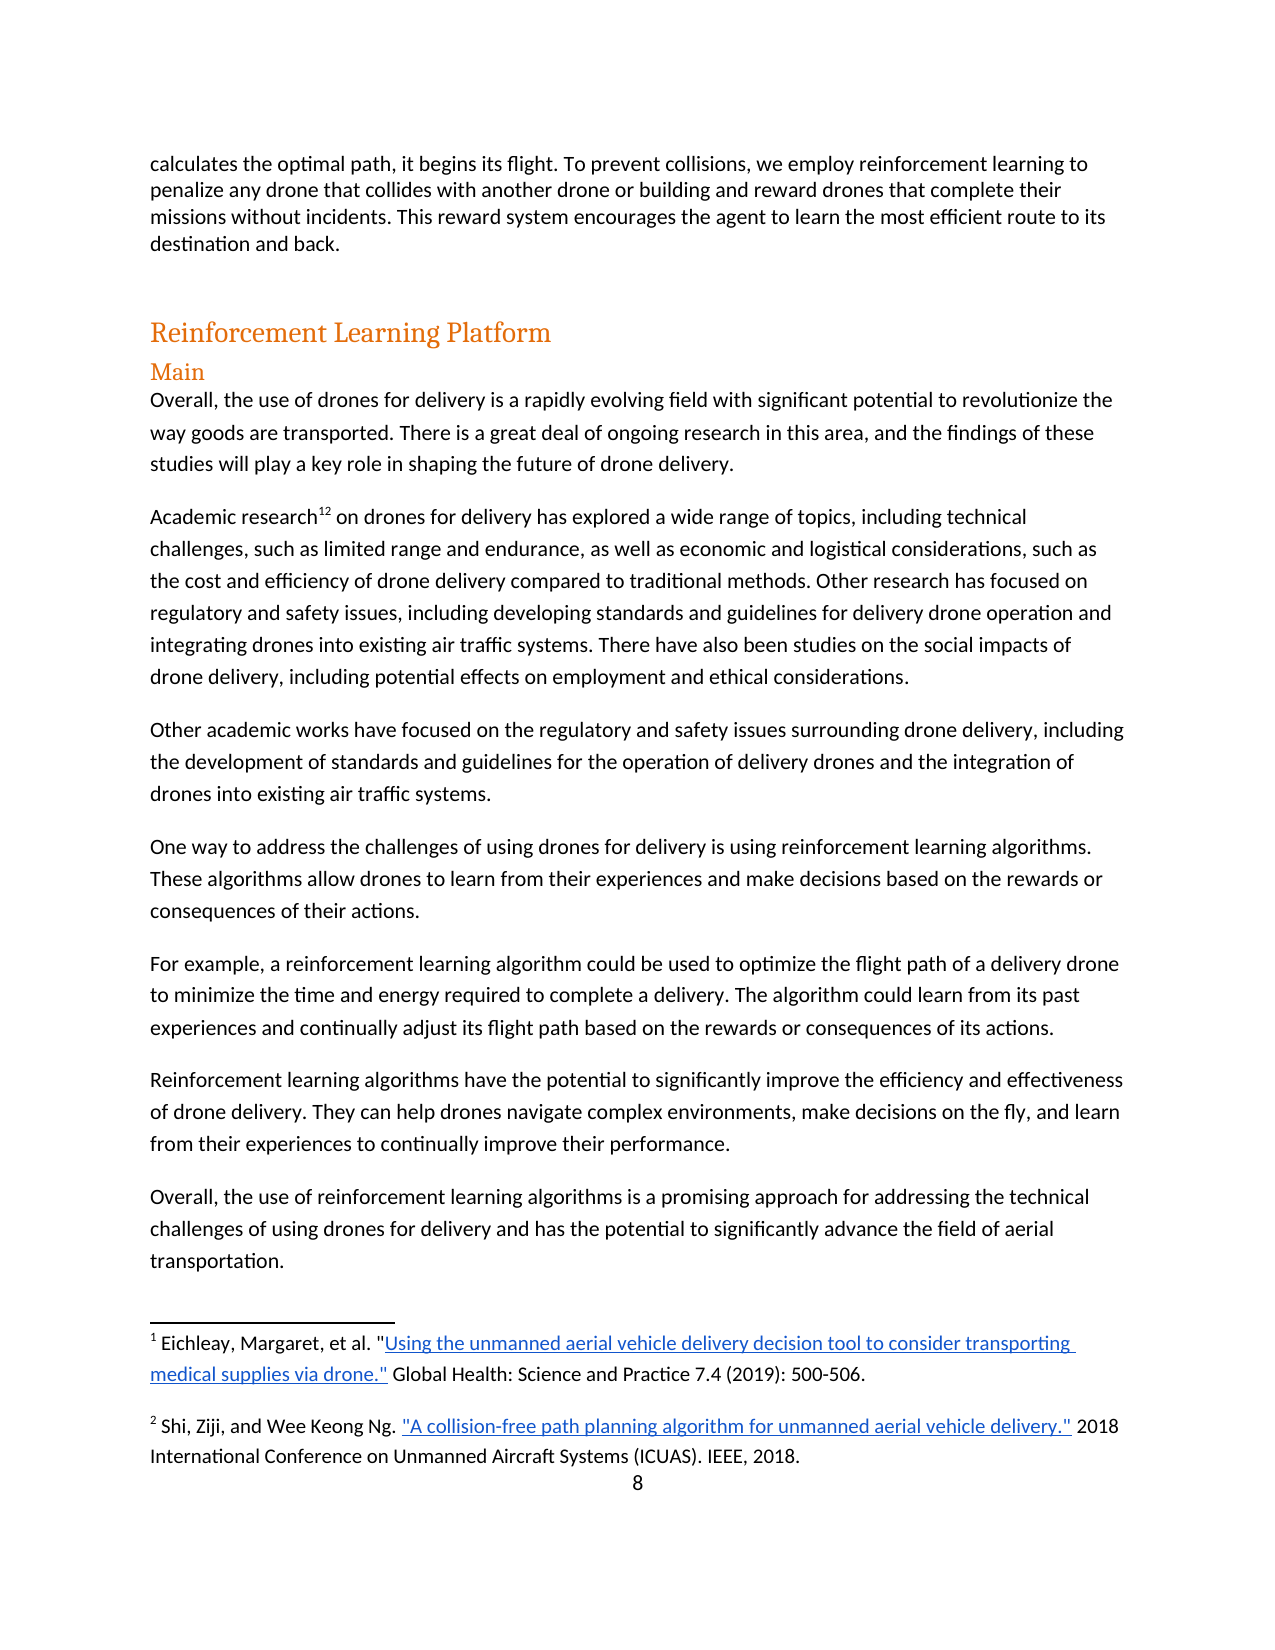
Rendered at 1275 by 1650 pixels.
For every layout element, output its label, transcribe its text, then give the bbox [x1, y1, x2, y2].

text Reinforcement learning algorithms have the potential to significantly improve the efficiency and effectiveness of drone delivery. They can help drones navigate complex environments, make decisions on the fly, and learn from their experiences to continually improve their performance. [150, 1066, 1125, 1157]
text Overall, the use of drones for delivery is a rapidly evolving field with significant potential to revolutionize the way goods are transported. There is a great deal of ongoing research in this area, and the findings of these studies will play a key role in shaping the future of drone delivery. [150, 387, 1125, 477]
subtitle Reinforcement Learning Platform [150, 316, 1125, 349]
text Overall, the use of reinforcement learning algorithms is a promising approach for addressing the technical challenges of using drones for delivery and has the potential to significantly advance the field of aerial transportation. [150, 1183, 1125, 1274]
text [150, 150, 1125, 257]
subtitle Main [150, 358, 1125, 387]
text Other academic works have focused on the regulatory and safety issues surrounding drone delivery, including the development of standards and guidelines for the operation of delivery drones and the integration of drones into existing air traffic systems. [150, 716, 1125, 807]
text Academic research on drones for delivery has explored a wide range of topics, including technical challenges, such as limited range and endurance, as well as economic and logistical considerations, such as the cost and efficiency of drone delivery compared to traditional methods. Other research has focused on regulatory and safety issues, including developing standards and guidelines for delivery drone operation and integrating drones into existing air traffic systems. There have also been studies on the social impacts of drone delivery, including potential effects on employment and ethical considerations. [150, 503, 1125, 690]
text For example, a reinforcement learning algorithm could be used to optimize the flight path of a delivery drone to minimize the time and energy required to complete a delivery. The algorithm could learn from its past experiences and continually adjust its flight path based on the rewards or consequences of its actions. [150, 950, 1125, 1040]
text One way to address the challenges of using drones for delivery is using reinforcement learning algorithms. These algorithms allow drones to learn from their experiences and make decisions based on the rewards or consequences of their actions. [150, 833, 1125, 923]
